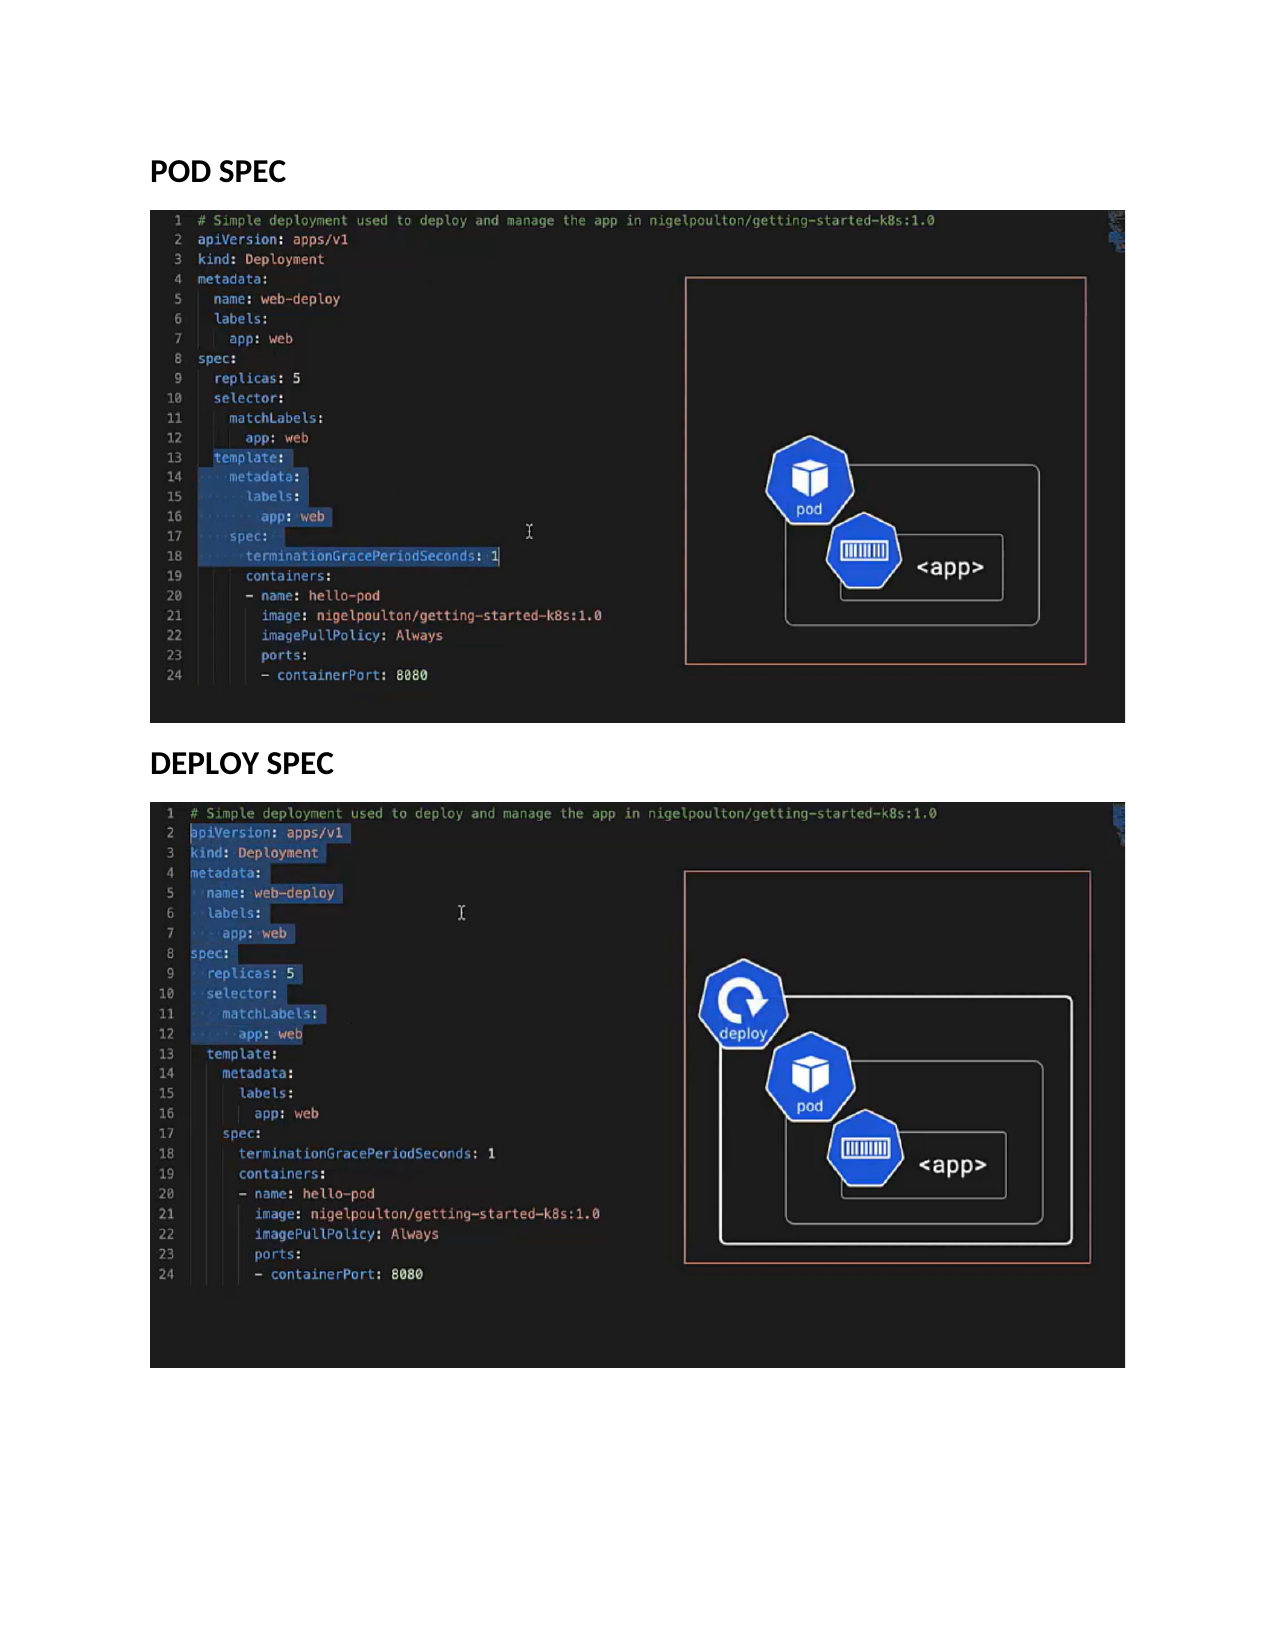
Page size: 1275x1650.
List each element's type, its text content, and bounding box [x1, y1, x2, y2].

text DEPLOY SPEC [150, 742, 1125, 782]
picture [150, 802, 1125, 1368]
text POD SPEC [150, 150, 1125, 191]
picture [150, 210, 1125, 723]
